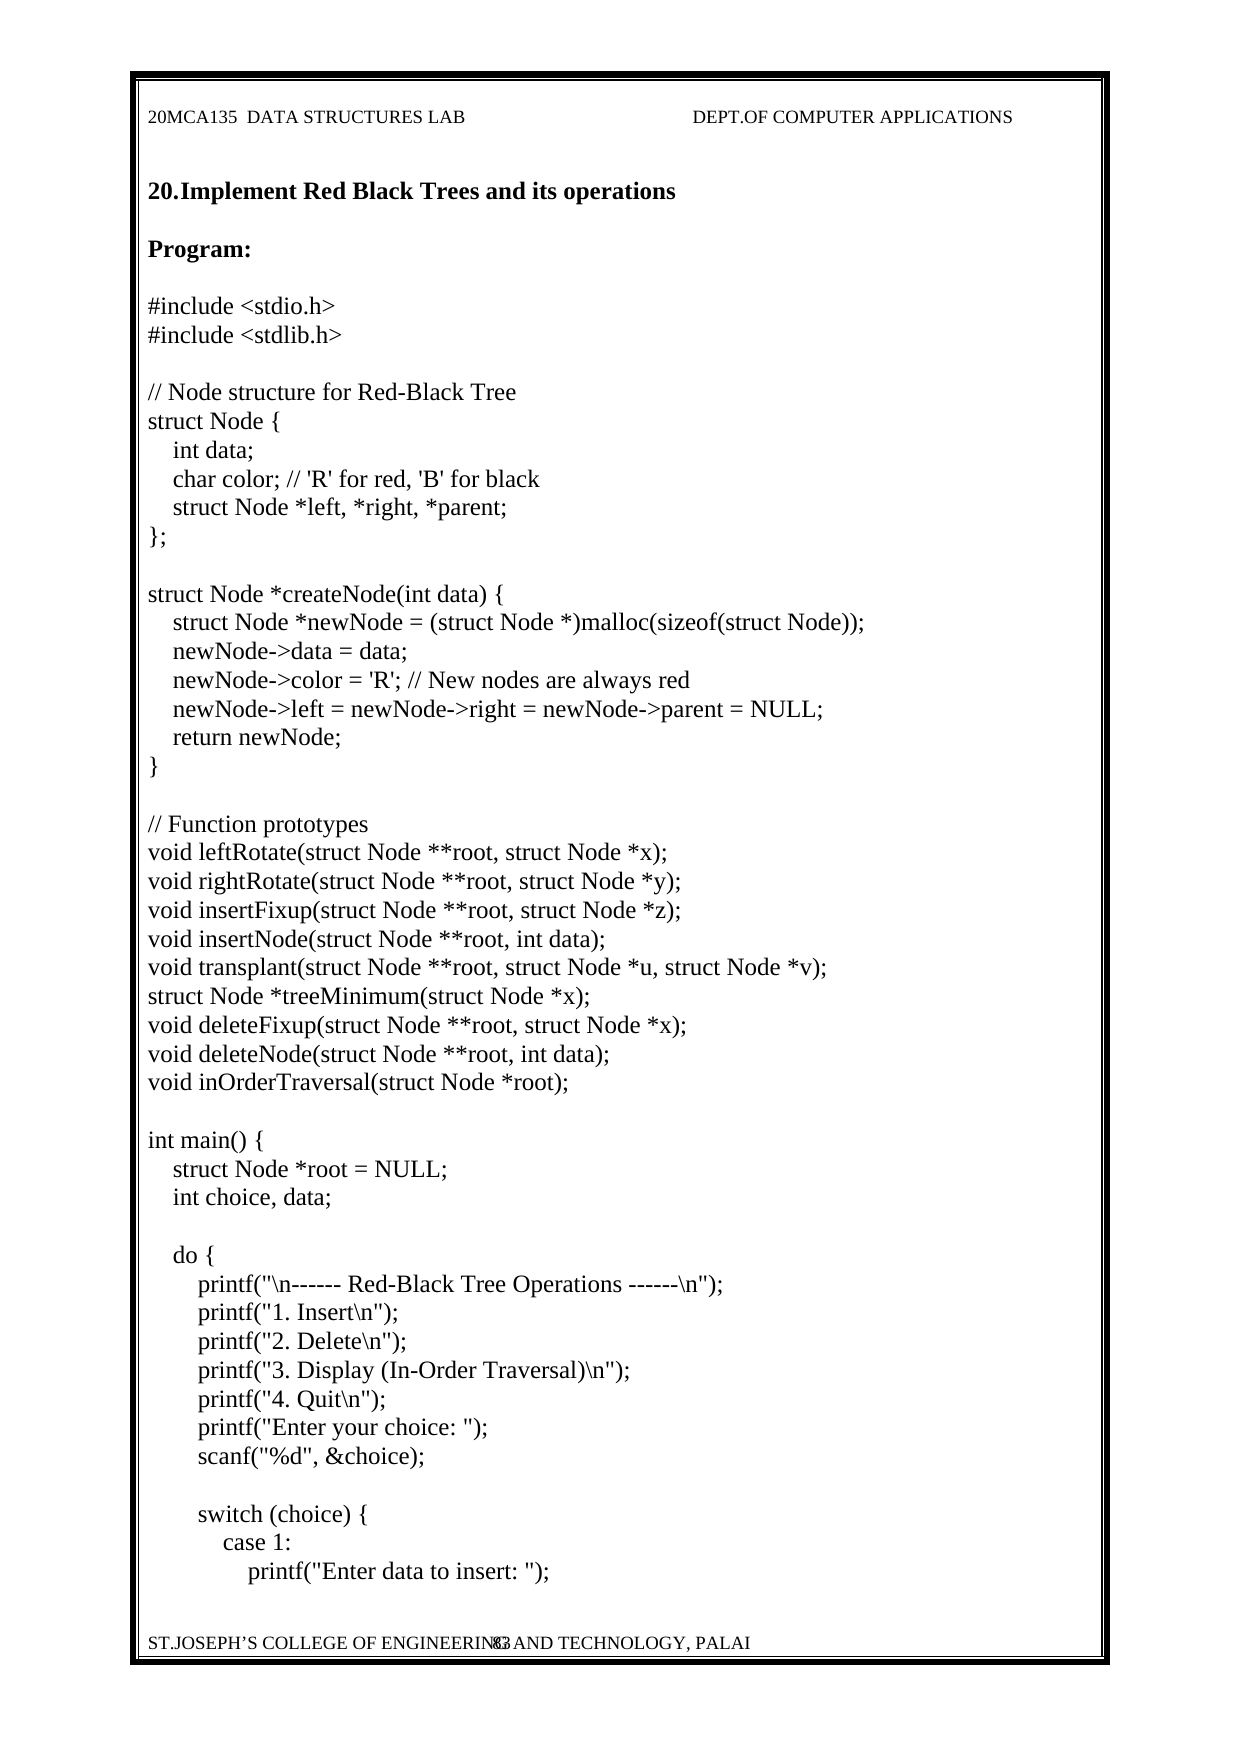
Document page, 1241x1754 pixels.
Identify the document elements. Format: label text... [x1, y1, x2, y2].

text scanf("%d", &choice); [148, 1441, 1093, 1470]
text }; [148, 521, 1093, 550]
text #include <stdio.h> [148, 291, 1093, 320]
text struct Node *treeMinimum(struct Node *x); [148, 981, 1093, 1010]
text struct Node *newNode = (struct Node *)malloc(sizeof(struct Node)); [148, 607, 1093, 636]
text do { [148, 1240, 1093, 1269]
text // Node structure for Red-Black Tree [148, 377, 1093, 406]
list Implement Red Black Trees and its operations [148, 176, 1093, 205]
text int main() { [148, 1125, 1093, 1154]
text void transplant(struct Node **root, struct Node *u, struct Node *v); [148, 952, 1093, 981]
text printf("\n------ Red-Black Tree Operations ------\n"); [148, 1269, 1093, 1297]
text void insertNode(struct Node **root, int data); [148, 924, 1093, 952]
text #include <stdlib.h> [148, 320, 1093, 349]
text newNode->data = data; [148, 636, 1093, 665]
text return newNode; [148, 722, 1093, 751]
text printf("2. Delete\n"); [148, 1326, 1093, 1355]
text newNode->color = 'R'; // New nodes are always red [148, 665, 1093, 694]
text struct Node *left, *right, *parent; [148, 492, 1093, 521]
text printf("Enter your choice: "); [148, 1412, 1093, 1441]
text newNode->left = newNode->right = newNode->parent = NULL; [148, 694, 1093, 722]
text struct Node *root = NULL; [148, 1154, 1093, 1182]
text printf("1. Insert\n"); [148, 1297, 1093, 1326]
text int choice, data; [148, 1182, 1093, 1211]
text switch (choice) { [148, 1499, 1093, 1527]
text Program: [148, 234, 1093, 262]
text } [148, 751, 1093, 780]
text // Function prototypes [148, 809, 1093, 837]
text printf("Enter data to insert: "); [148, 1556, 1093, 1585]
text printf("4. Quit\n"); [148, 1384, 1093, 1412]
text case 1: [148, 1527, 1093, 1556]
text void rightRotate(struct Node **root, struct Node *y); [148, 866, 1093, 895]
text void insertFixup(struct Node **root, struct Node *z); [148, 895, 1093, 924]
text printf("3. Display (In-Order Traversal)\n"); [148, 1355, 1093, 1384]
text void deleteFixup(struct Node **root, struct Node *x); [148, 1010, 1093, 1039]
text void leftRotate(struct Node **root, struct Node *x); [148, 837, 1093, 866]
text void deleteNode(struct Node **root, int data); [148, 1039, 1093, 1067]
text int data; [148, 435, 1093, 464]
text struct Node *createNode(int data) { [148, 579, 1093, 607]
text char color; // 'R' for red, 'B' for black [148, 464, 1093, 492]
text void inOrderTraversal(struct Node *root); [148, 1067, 1093, 1096]
text struct Node { [148, 406, 1093, 435]
